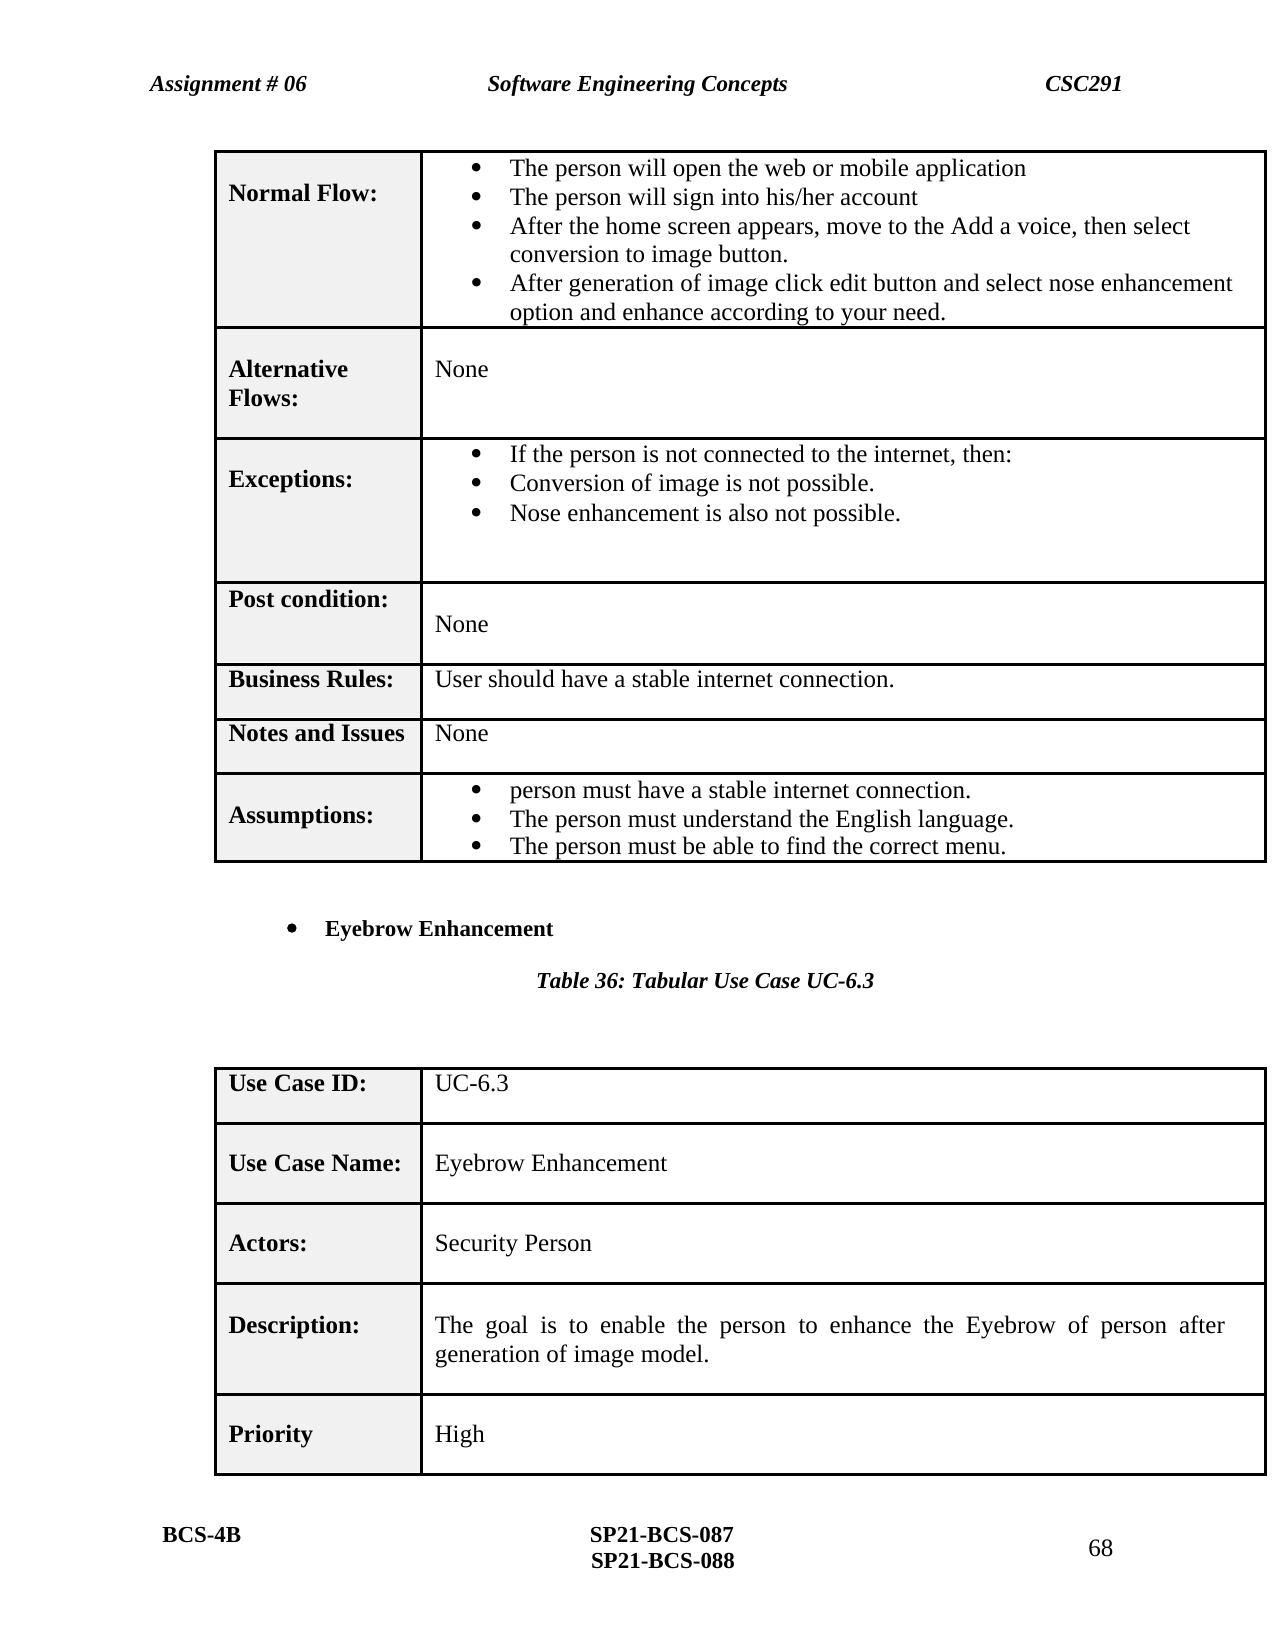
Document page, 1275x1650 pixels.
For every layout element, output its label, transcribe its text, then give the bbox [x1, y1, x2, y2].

table_cell Alternative Flows: [217, 329, 420, 437]
table_cell User should have a stable internet connection. [423, 666, 1264, 717]
table_cell The goal is to enable the person to enhance the Eyebrow of person after generation of image model. [423, 1285, 1264, 1393]
table_cell Use Case Name: [217, 1125, 420, 1202]
text Table 36: Tabular Use Case UC-6.3 [287, 967, 1125, 994]
table_cell None [423, 721, 1264, 772]
table_cell person must have a stable internet connection. The person must understand the English language. The person must be able to find the correct menu. [423, 775, 1264, 860]
table_cell Eyebrow Enhancement [423, 1125, 1264, 1202]
table_cell The person will open the web or mobile application The person will sign into his/her account After the home screen appears, move to the Add a voice, then select conversion to image button. After generation of image click edit button and select nose enhancement option and enhance according to your need. [423, 153, 1264, 326]
table_cell Normal Flow: [217, 153, 420, 326]
list Eyebrow Enhancement [287, 916, 1125, 942]
table_header UC-6.3 [423, 1070, 1264, 1122]
table_cell Assumptions: [217, 775, 420, 860]
table_cell Priority [217, 1396, 420, 1472]
table_cell Exceptions: [217, 440, 420, 581]
table_cell Security Person [423, 1205, 1264, 1282]
table_cell Post condition: [217, 584, 420, 662]
table_cell Business Rules: [217, 666, 420, 717]
table_cell None [423, 329, 1264, 437]
table_cell None [423, 584, 1264, 662]
table_cell Actors: [217, 1205, 420, 1282]
table_cell Description: [217, 1285, 420, 1393]
table_header Use Case ID: [217, 1070, 420, 1122]
table_cell High [423, 1396, 1264, 1472]
table_cell If the person is not connected to the internet, then: Conversion of image is not possible. Nose enhancement is also not possible. [423, 440, 1264, 581]
table_cell Notes and Issues [217, 721, 420, 772]
